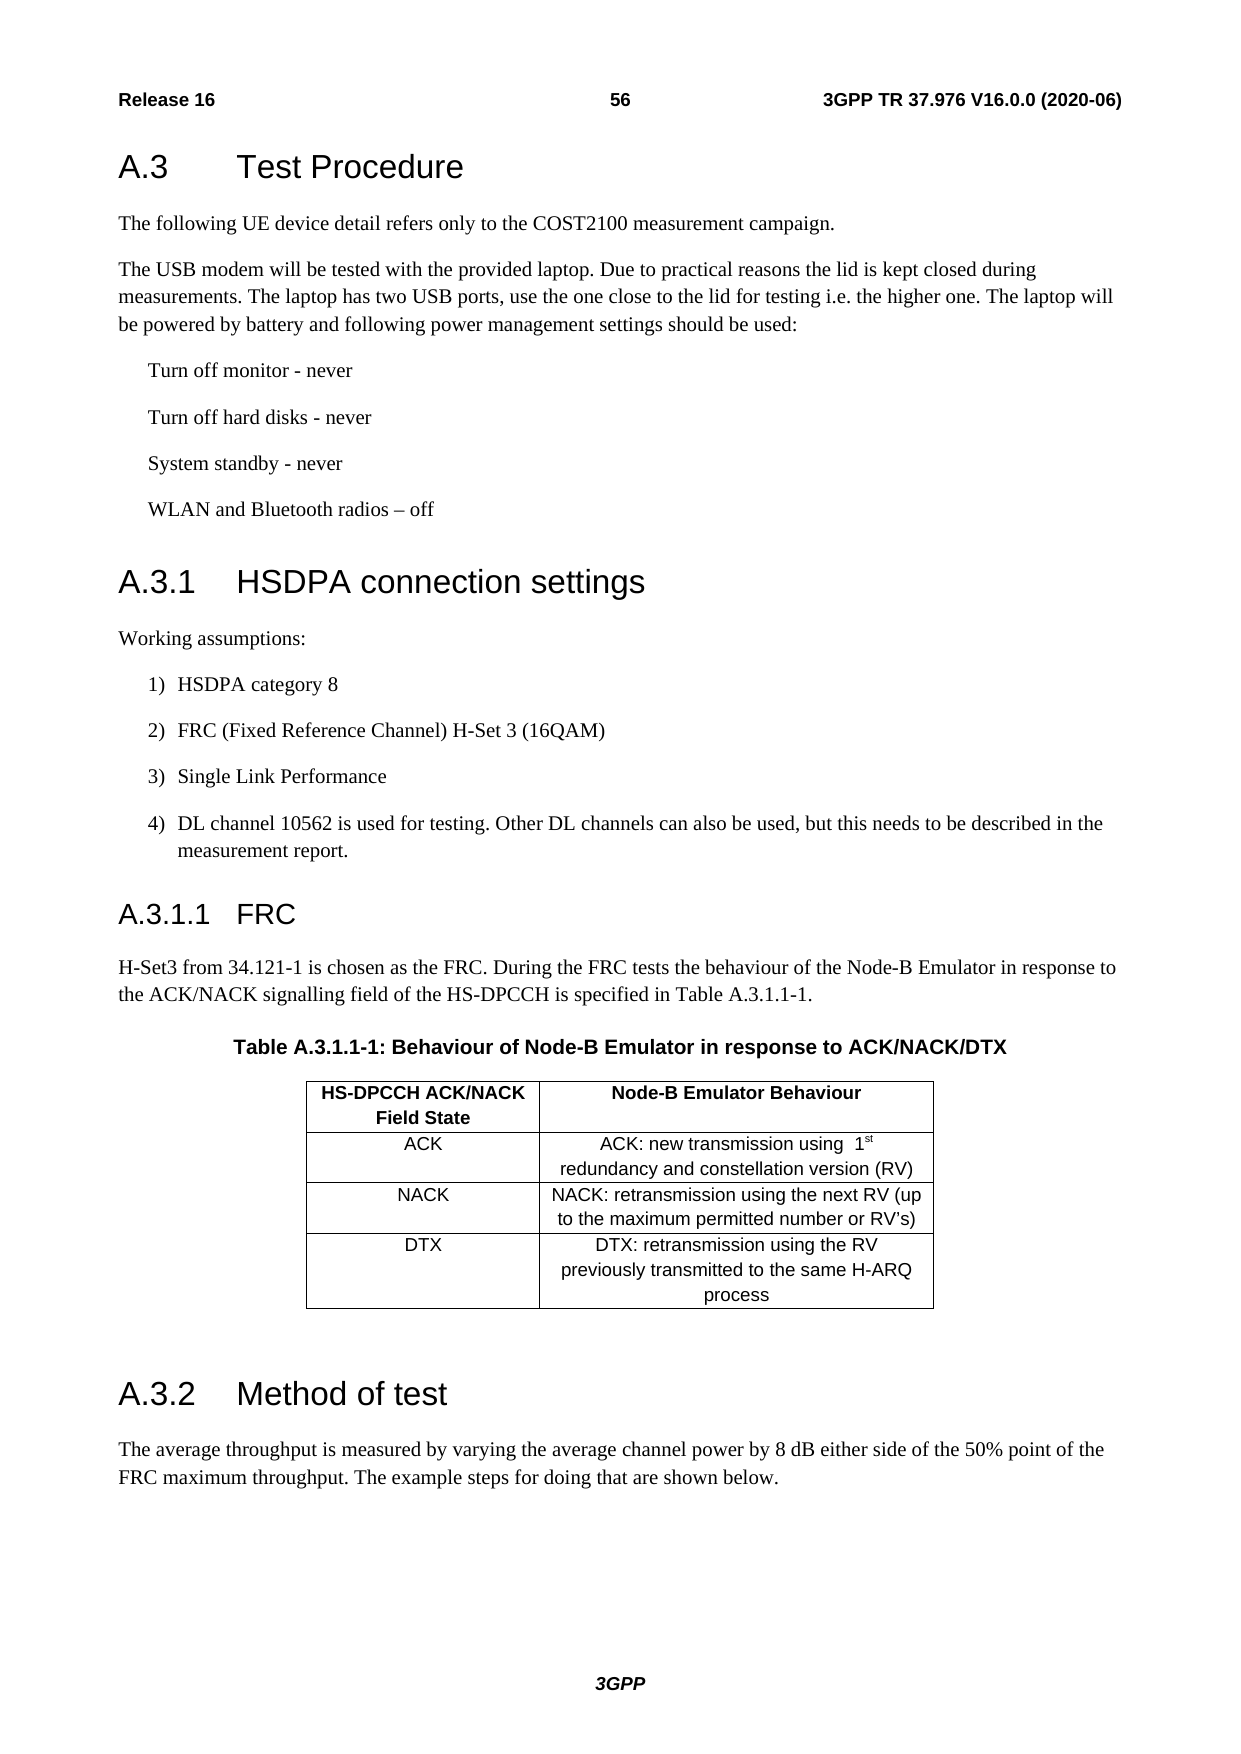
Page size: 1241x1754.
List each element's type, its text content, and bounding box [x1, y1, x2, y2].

text The following UE device detail refers only to the COST2100 measurement campaign. [118, 210, 1122, 234]
subtitle A.3 Test Procedure [118, 147, 1122, 186]
text Table A.3.1.1-1: Behaviour of Node-B Emulator in response to ACK/NACK/DTX [118, 1035, 1122, 1059]
text WLAN and Bluetooth radios – off [148, 497, 1122, 521]
table_cell DTX [307, 1234, 539, 1308]
text 3) Single Link Performance [148, 764, 1122, 788]
text Turn off monitor - never [148, 358, 1122, 382]
table_cell NACK [307, 1183, 539, 1233]
subtitle A.3.1 HSDPA connection settings [118, 562, 1122, 601]
text H-Set3 from 34.121-1 is chosen as the FRC. During the FRC tests the behaviour of the Node-B Emulator in response to the ACK/NACK signalling field of the HS-DPCCH is specified in Table A.3.1.1-1. [118, 954, 1122, 1006]
text The average throughput is measured by varying the average channel power by 8 dB either side of the 50% point of the FRC maximum throughput. The example steps for doing that are shown below. [118, 1437, 1122, 1489]
subtitle A.3.1.1 FRC [118, 897, 1122, 931]
table_cell ACK: new transmission using 1st redundancy and constellation version (RV) [540, 1133, 933, 1182]
text 4) DL channel 10562 is used for testing. Other DL channels can also be used, but this needs to be described in the measurement report. [148, 811, 1122, 862]
text The USB modem will be tested with the provided laptop. Due to practical reasons the lid is kept closed during measurements. The laptop has two USB ports, use the one close to the lid for testing i.e. the higher one. The laptop will be powered by battery and following power management settings should be used: [118, 257, 1122, 336]
table_header HS-DPCCH ACK/NACK Field State [307, 1082, 539, 1132]
text Working assumptions: [118, 625, 1122, 649]
text System standby - never [148, 451, 1122, 475]
subtitle A.3.2 Method of test [118, 1374, 1122, 1413]
table_cell DTX: retransmission using the RV previously transmitted to the same H-ARQ process [540, 1234, 933, 1308]
table_cell NACK: retransmission using the next RV (up to the maximum permitted number or RV’s) [540, 1183, 933, 1233]
text 1) HSDPA category 8 [148, 672, 1122, 696]
text 2) FRC (Fixed Reference Channel) H-Set 3 (16QAM) [148, 718, 1122, 742]
table_cell ACK [307, 1133, 539, 1182]
text Turn off hard disks - never [148, 405, 1122, 429]
table_header Node-B Emulator Behaviour [540, 1082, 933, 1132]
